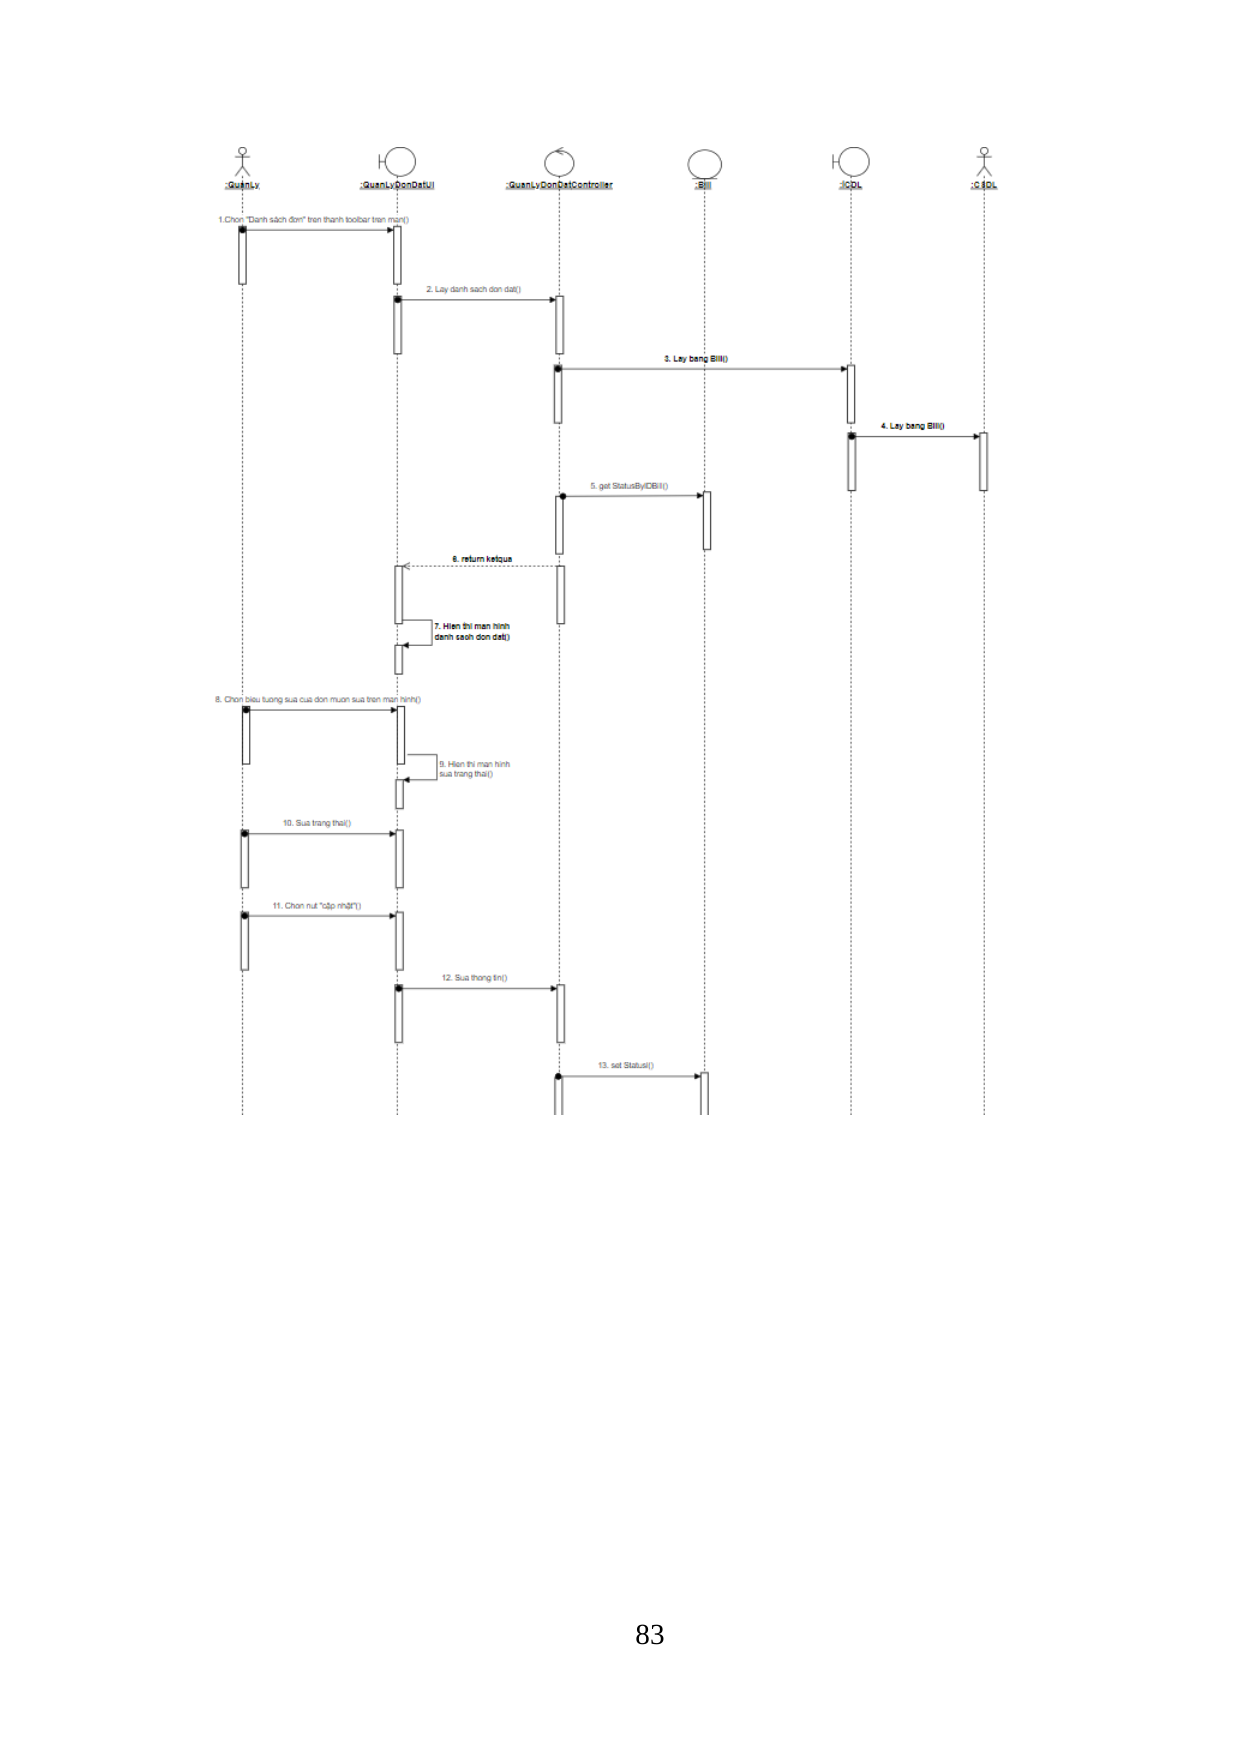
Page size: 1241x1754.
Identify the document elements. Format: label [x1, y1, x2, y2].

picture [206, 147, 1093, 1115]
